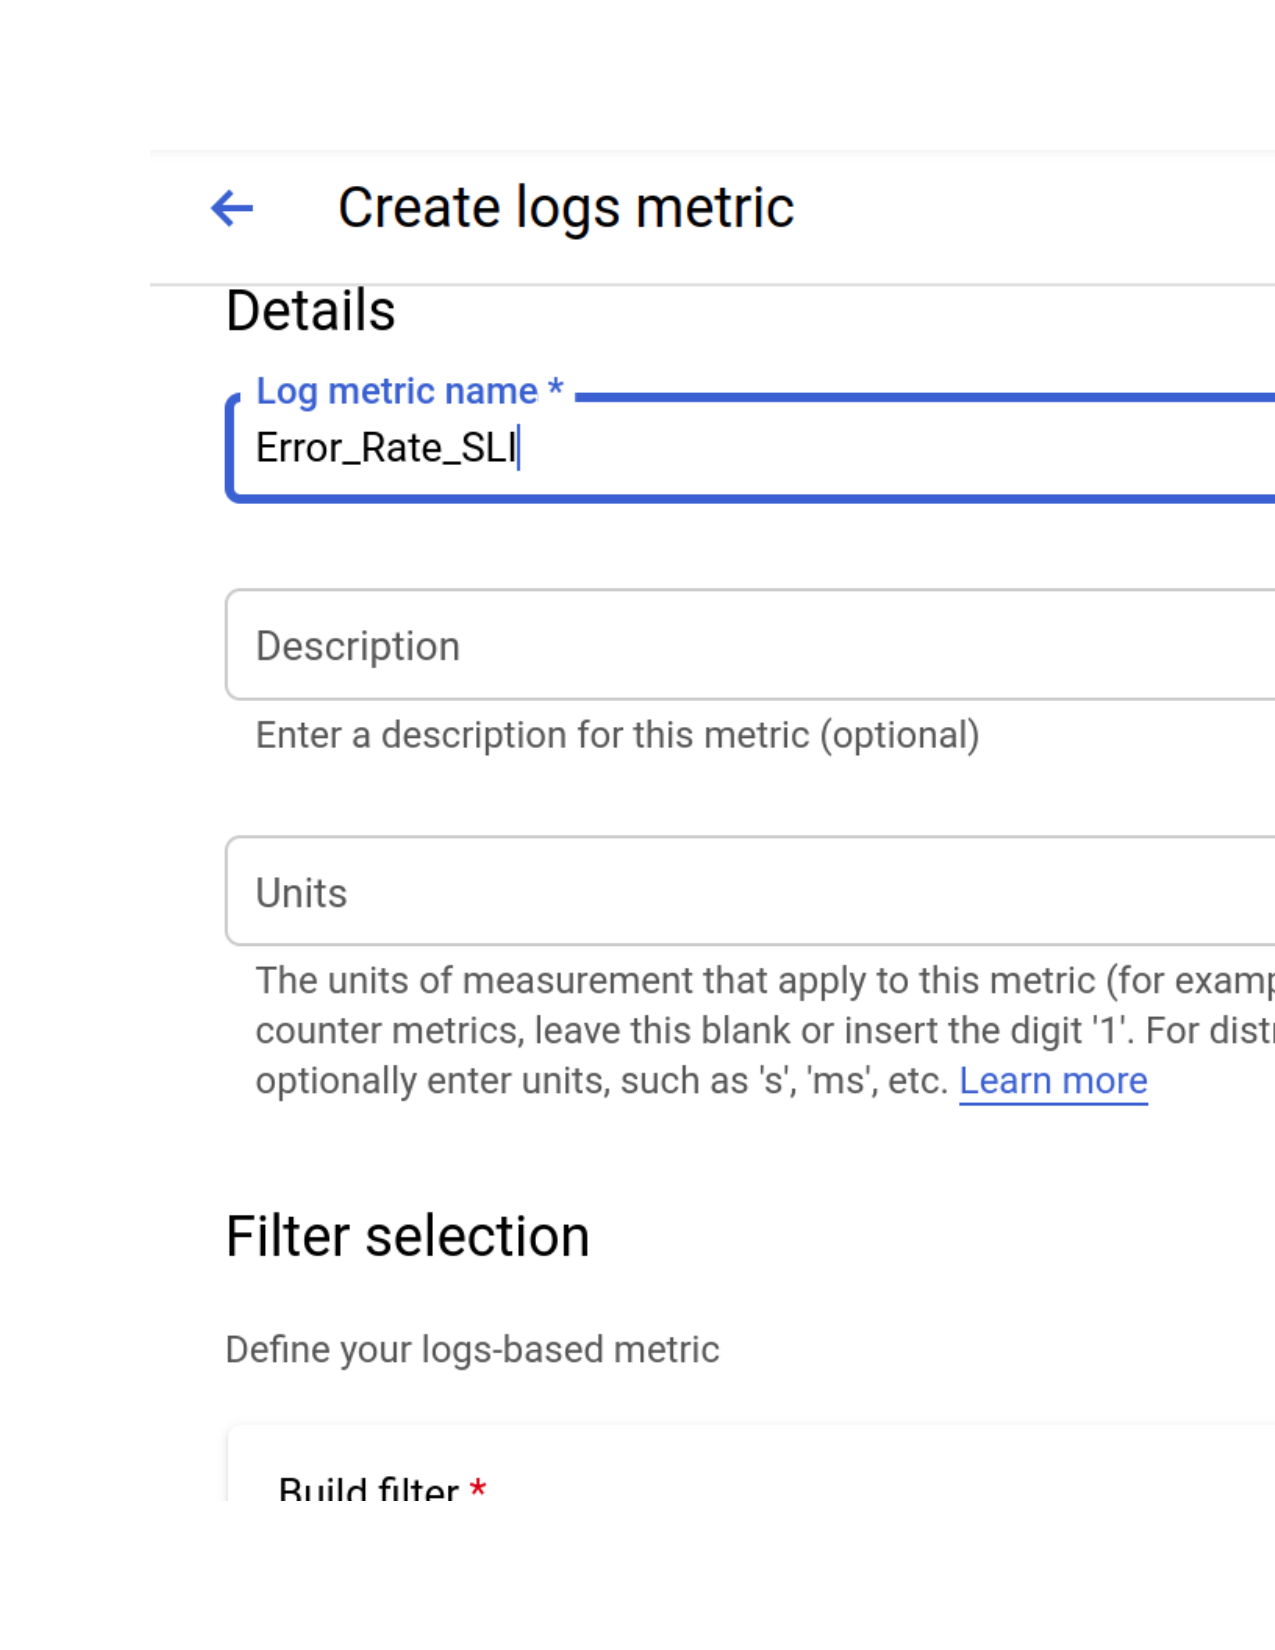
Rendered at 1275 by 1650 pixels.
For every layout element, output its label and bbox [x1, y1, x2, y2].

picture [150, 150, 1275, 1501]
